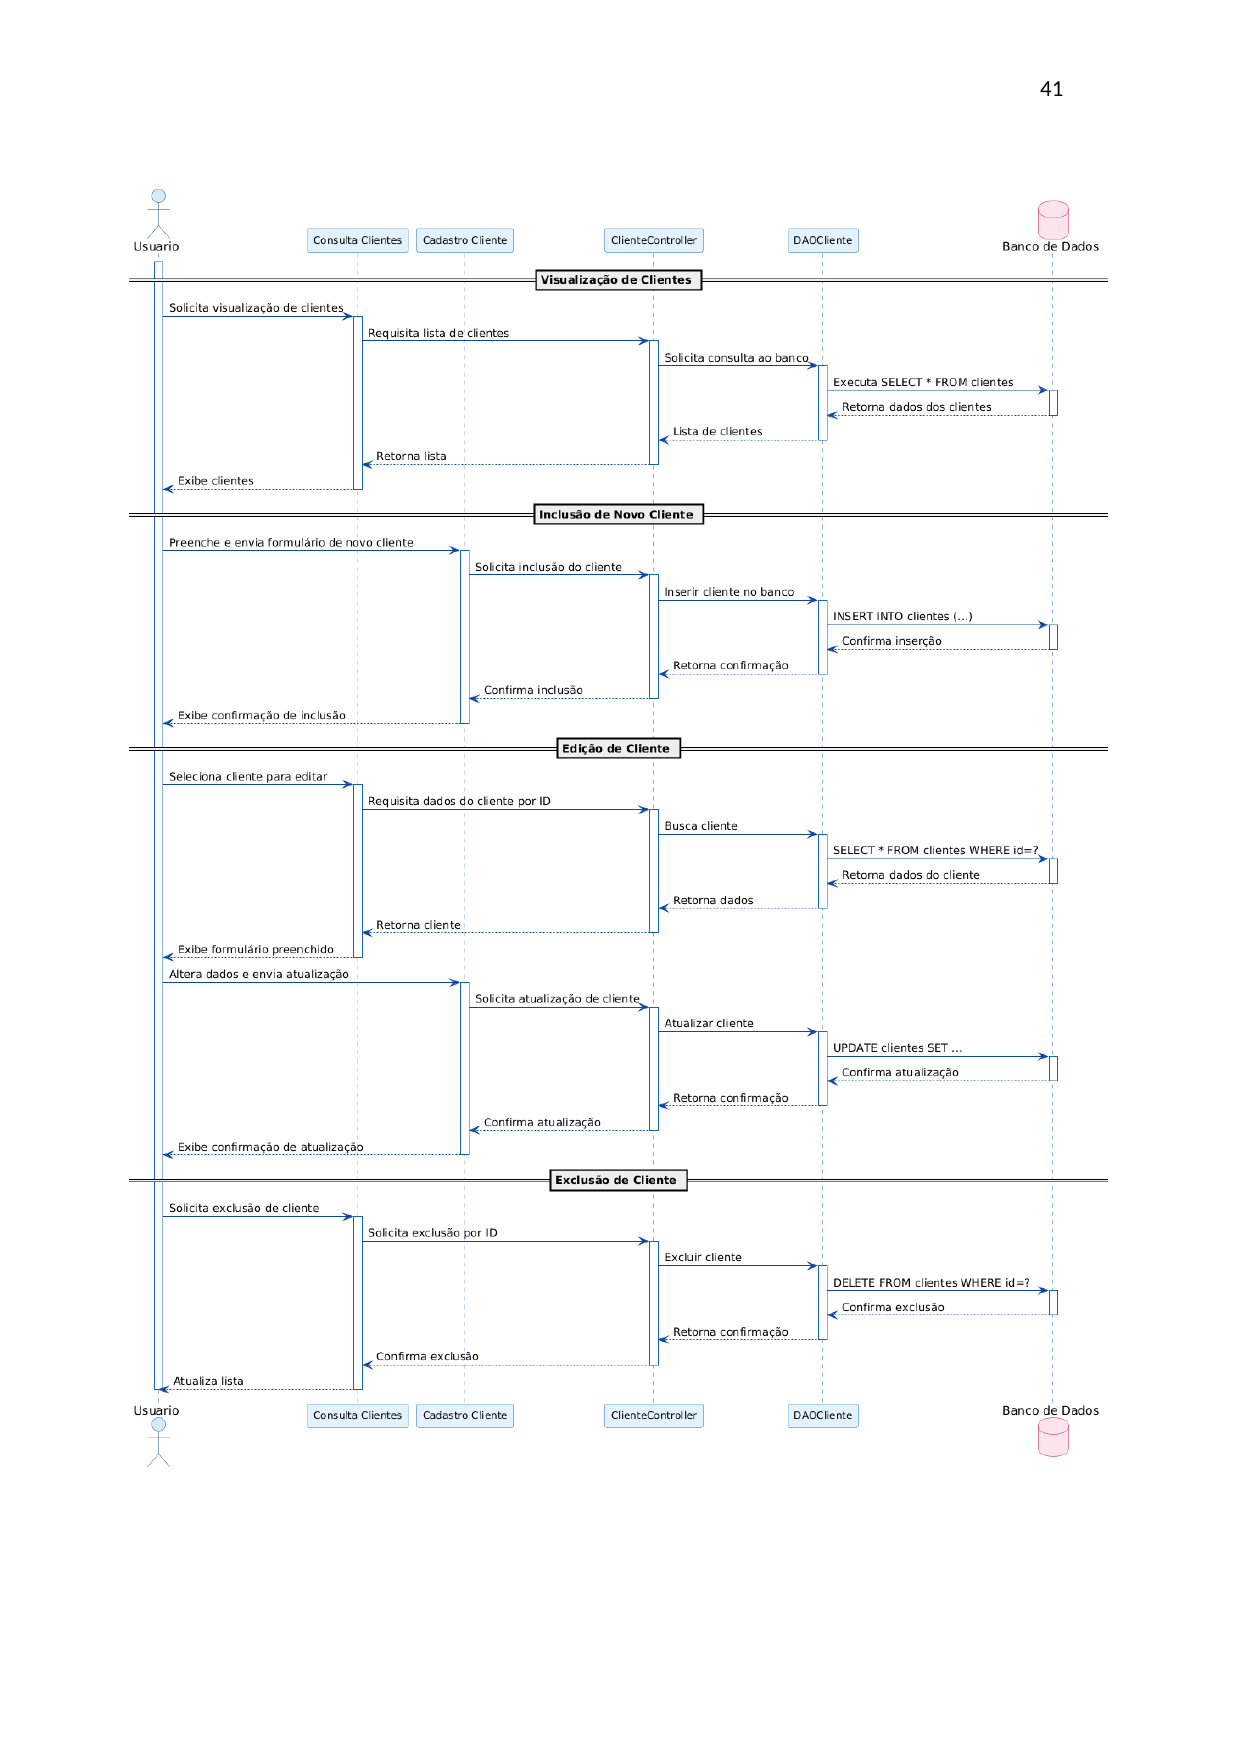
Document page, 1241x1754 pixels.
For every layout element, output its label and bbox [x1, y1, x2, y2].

picture [129, 184, 1112, 1471]
